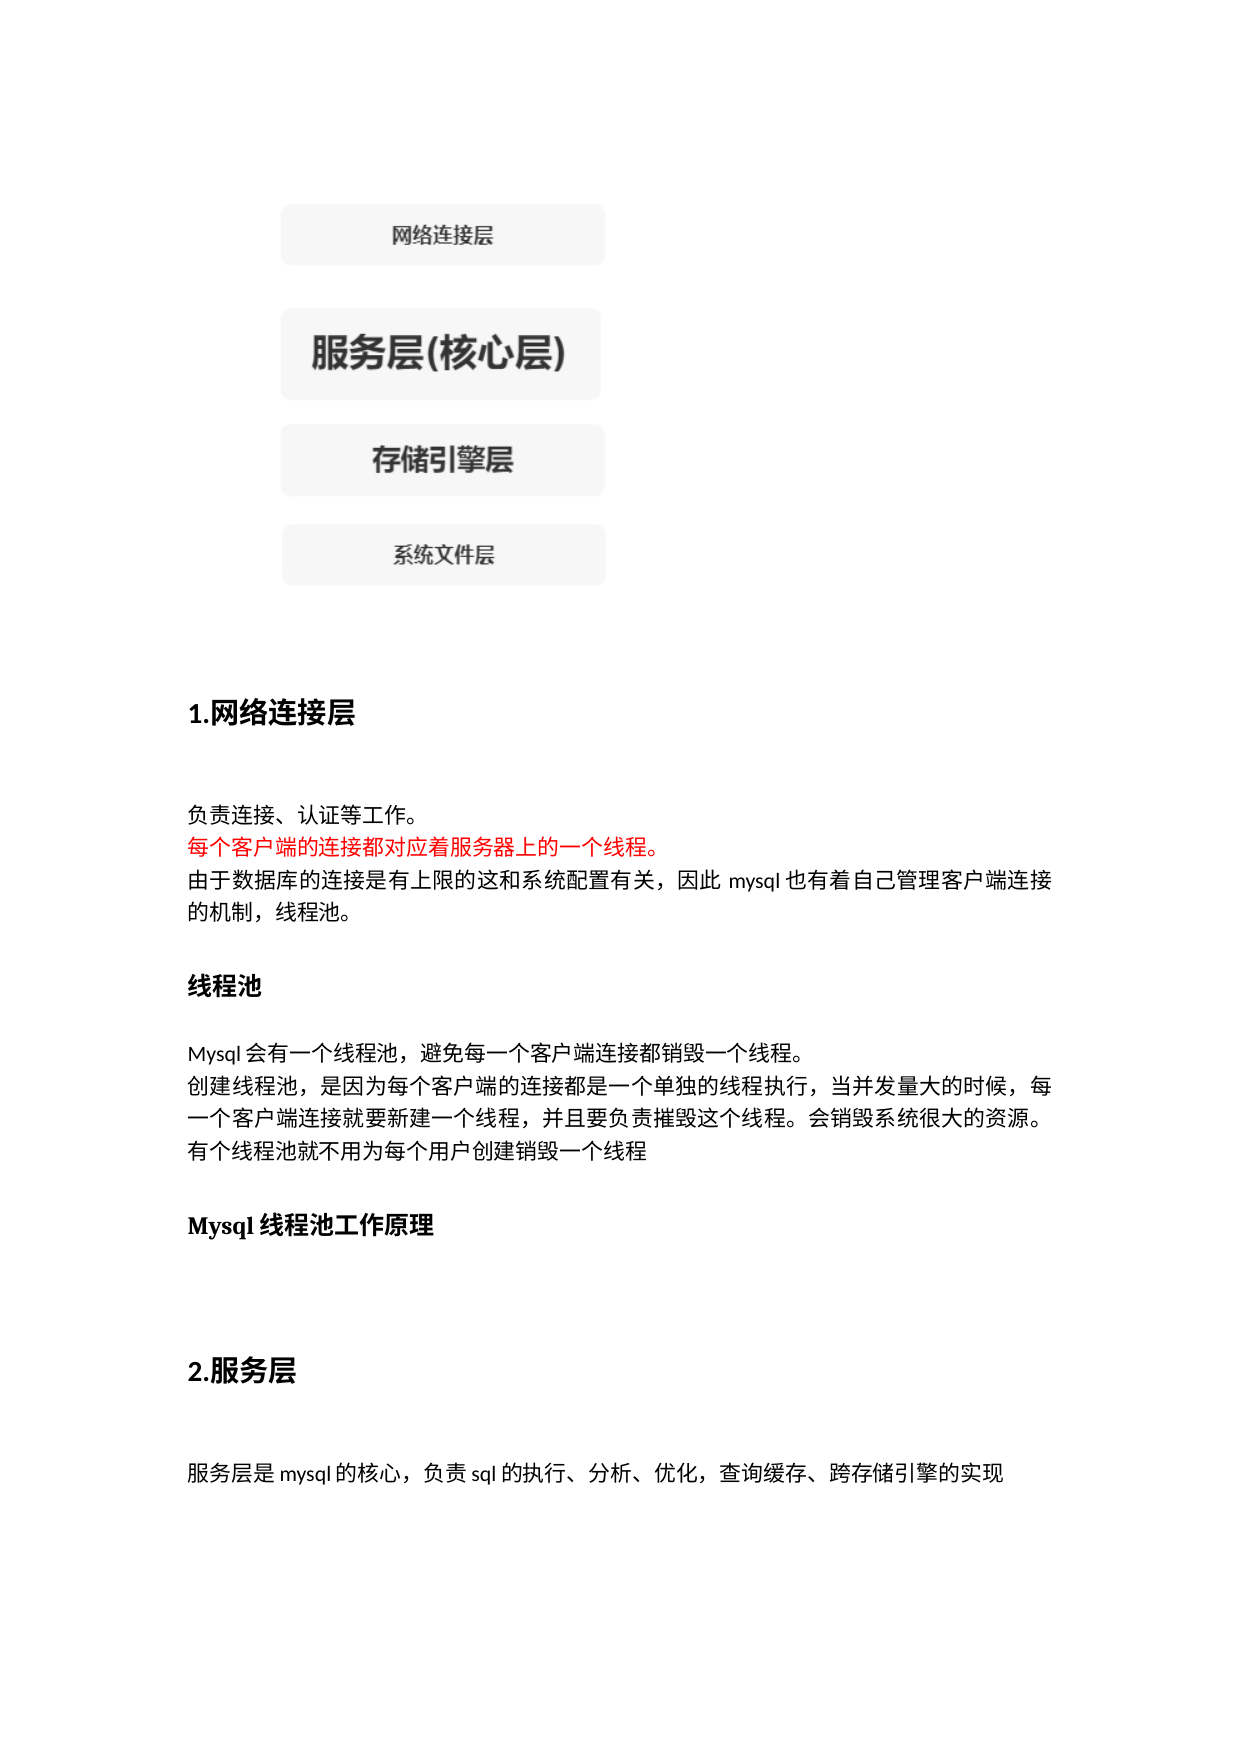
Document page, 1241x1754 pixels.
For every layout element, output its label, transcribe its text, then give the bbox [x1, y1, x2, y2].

text 服务层是mysql的核心，负责sql的执行、分析、优化，查询缓存、跨存储引擎的实现 [187, 1455, 1053, 1488]
text Mysql会有一个线程池，避免每一个客户端连接都销毁一个线程。 [187, 1036, 1053, 1068]
subtitle 线程池 [187, 952, 1053, 1017]
subtitle 1.网络连接层 [187, 679, 1053, 744]
text 负责连接、认证等工作。 [187, 797, 1053, 830]
text 创建线程池，是因为每个客户端的连接都是一个单独的线程执行，当并发量大的时候，每一个客户端连接就要新建一个线程，并且要负责摧毁这个线程。会销毁系统很大的资源。有个线程池就不用为每个用户创建销毁一个线程 [187, 1068, 1053, 1166]
text 每个客户端的连接都对应着服务器上的一个线程。 [187, 830, 1053, 862]
text 由于数据库的连接是有上限的这和系统配置有关，因此mysql也有着自己管理客户端连接的机制，线程池。 [187, 862, 1053, 927]
subtitle Mysql线程池工作原理 [187, 1191, 1053, 1256]
picture [187, 162, 688, 631]
subtitle 2.服务层 [187, 1336, 1053, 1401]
